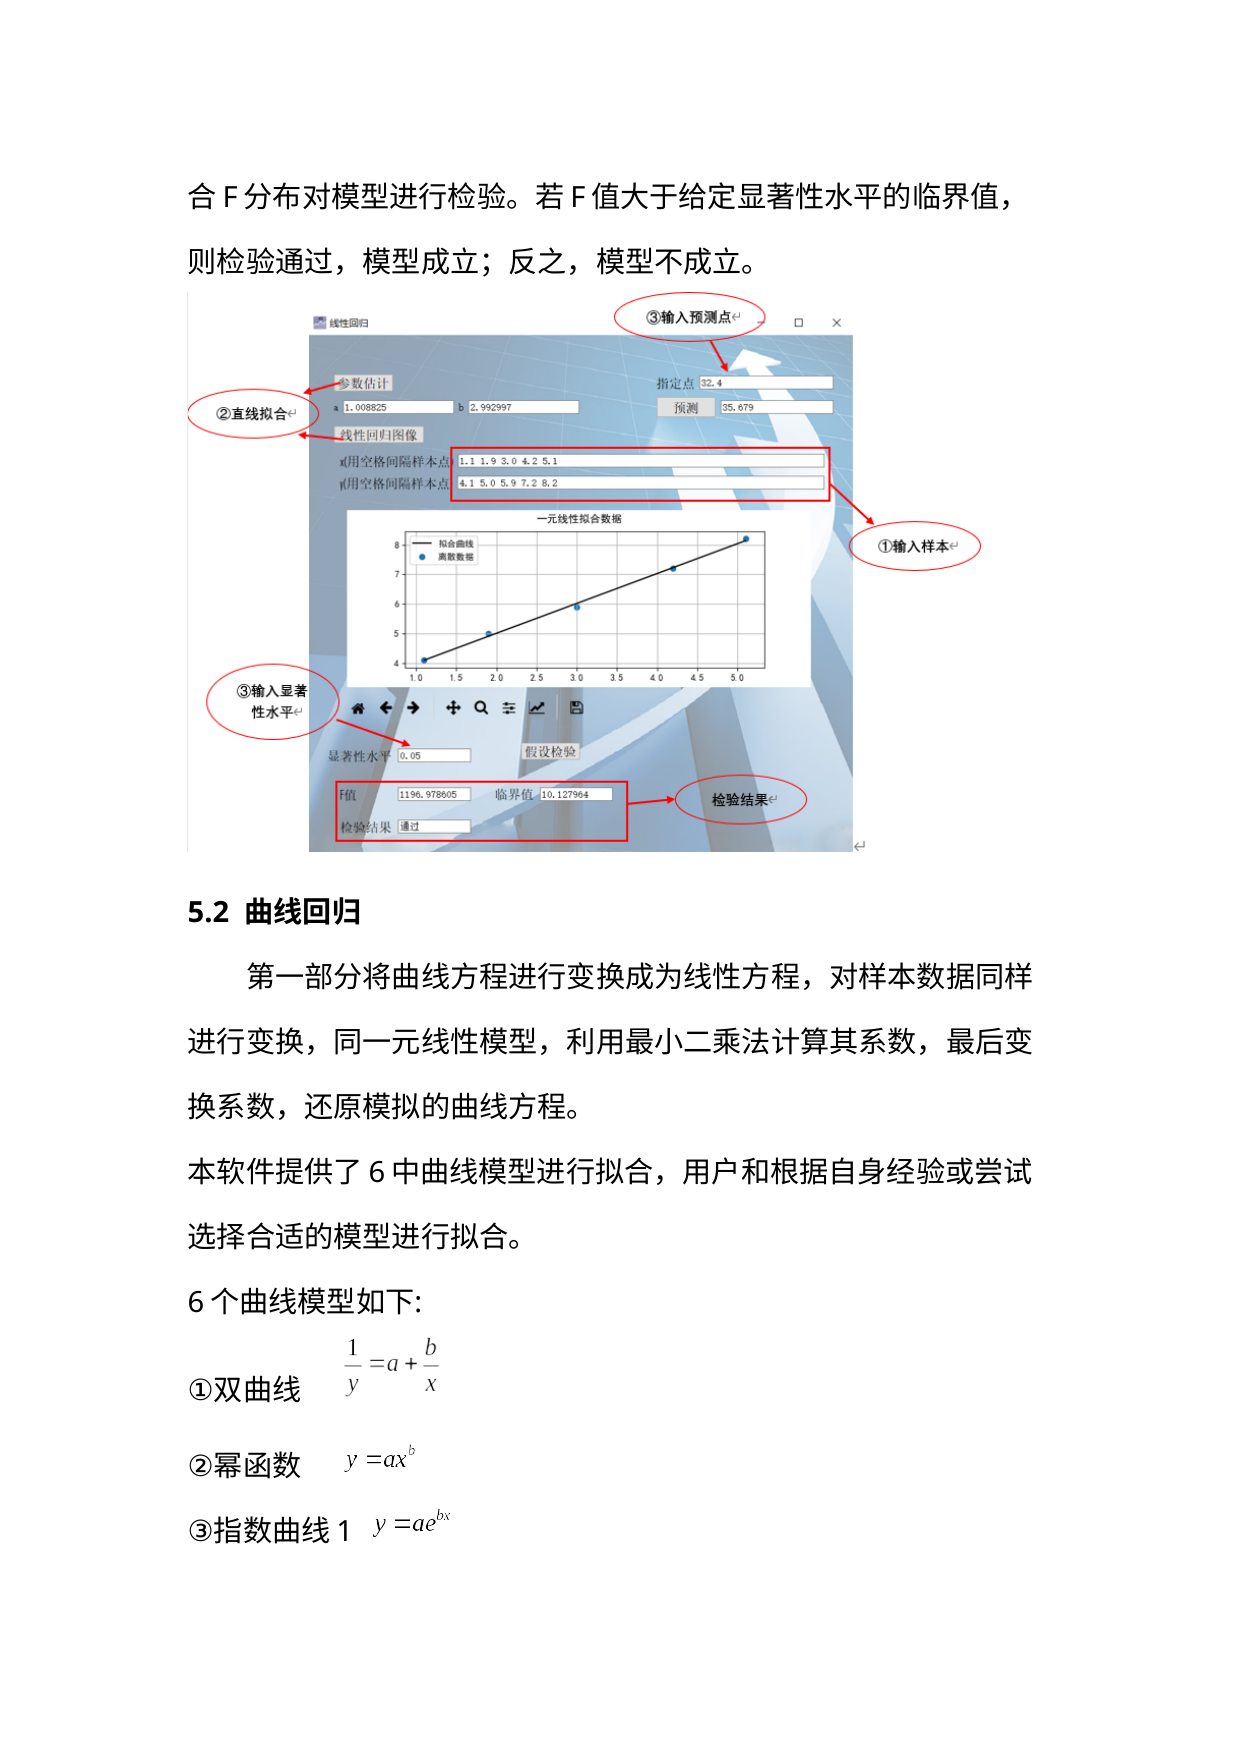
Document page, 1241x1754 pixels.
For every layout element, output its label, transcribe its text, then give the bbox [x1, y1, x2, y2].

text ③指数曲线1 [187, 1494, 1053, 1559]
text 本软件提供了6中曲线模型进行拟合，用户和根据自身经验或尝试选择合适的模型进行拟合。 [187, 1137, 1053, 1267]
text ①双曲线 [187, 1332, 1053, 1429]
text 5.2 曲线回归 [187, 877, 1053, 942]
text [187, 162, 1053, 292]
picture [187, 292, 982, 852]
text 6个曲线模型如下: [187, 1267, 1053, 1332]
text 第一部分将曲线方程进行变换成为线性方程，对样本数据同样进行变换，同一元线性模型，利用最小二乘法计算其系数，最后变换系数，还原模拟的曲线方程。 [187, 942, 1053, 1137]
text ②幂函数 [187, 1429, 1053, 1494]
